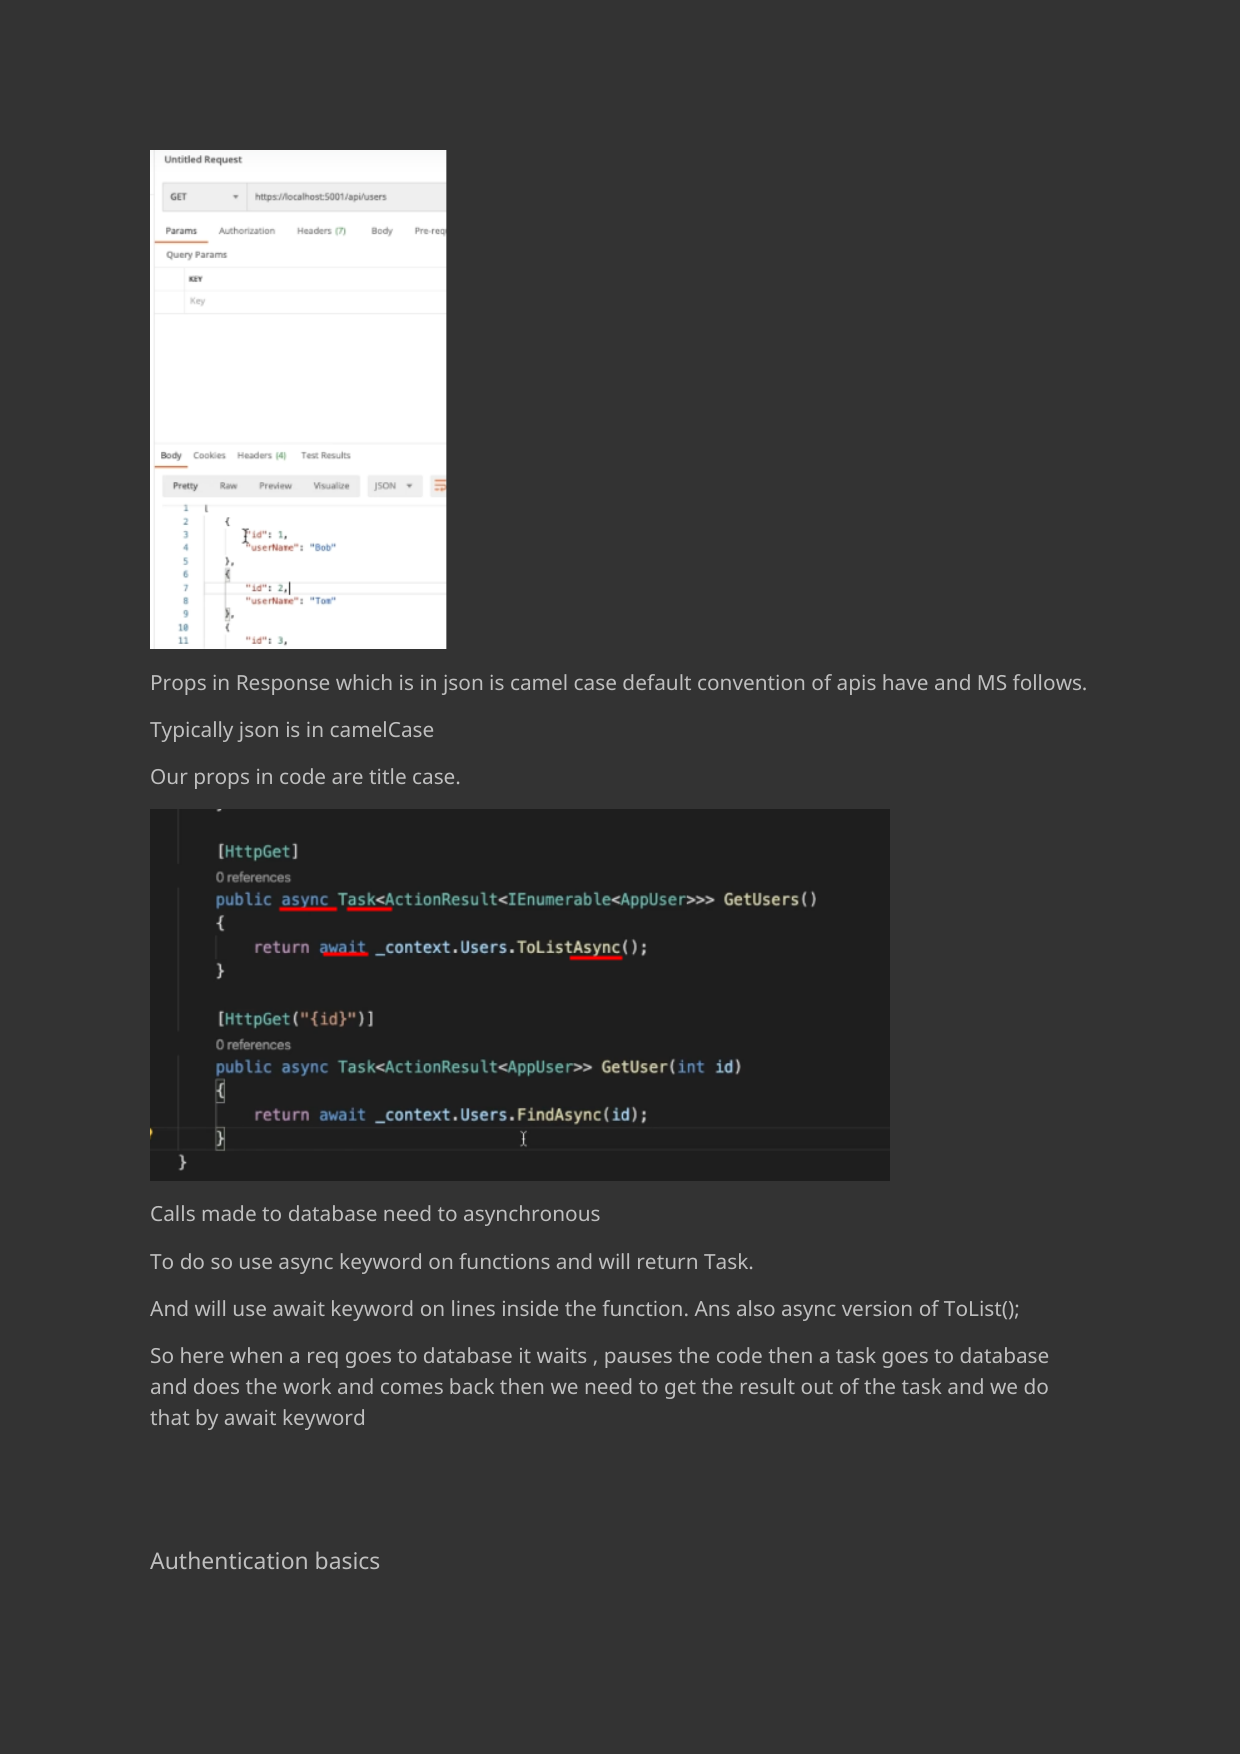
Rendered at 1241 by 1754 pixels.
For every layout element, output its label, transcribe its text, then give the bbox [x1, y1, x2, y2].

picture [150, 150, 447, 649]
text Calls made to database need to asynchronous [150, 1199, 1090, 1228]
text And will use await keyword on lines inside the function. Ans also async version of ToList(); [150, 1294, 1090, 1323]
text So here when a req goes to database it waits , pauses the code then a task goes to database and does the work and comes back then we need to get the result out of the task and we do that by await keyword [150, 1341, 1090, 1431]
text Typically json is in camelCase [150, 715, 1090, 743]
text Props in Response which is in json is camel case default convention of apis have and MS follows. [150, 668, 1090, 696]
text To do so use async keyword on functions and will return Task. [150, 1247, 1090, 1275]
text Our props in code are title case. [150, 762, 1090, 791]
picture [150, 809, 890, 1181]
text Authentication basics [150, 1544, 1090, 1576]
